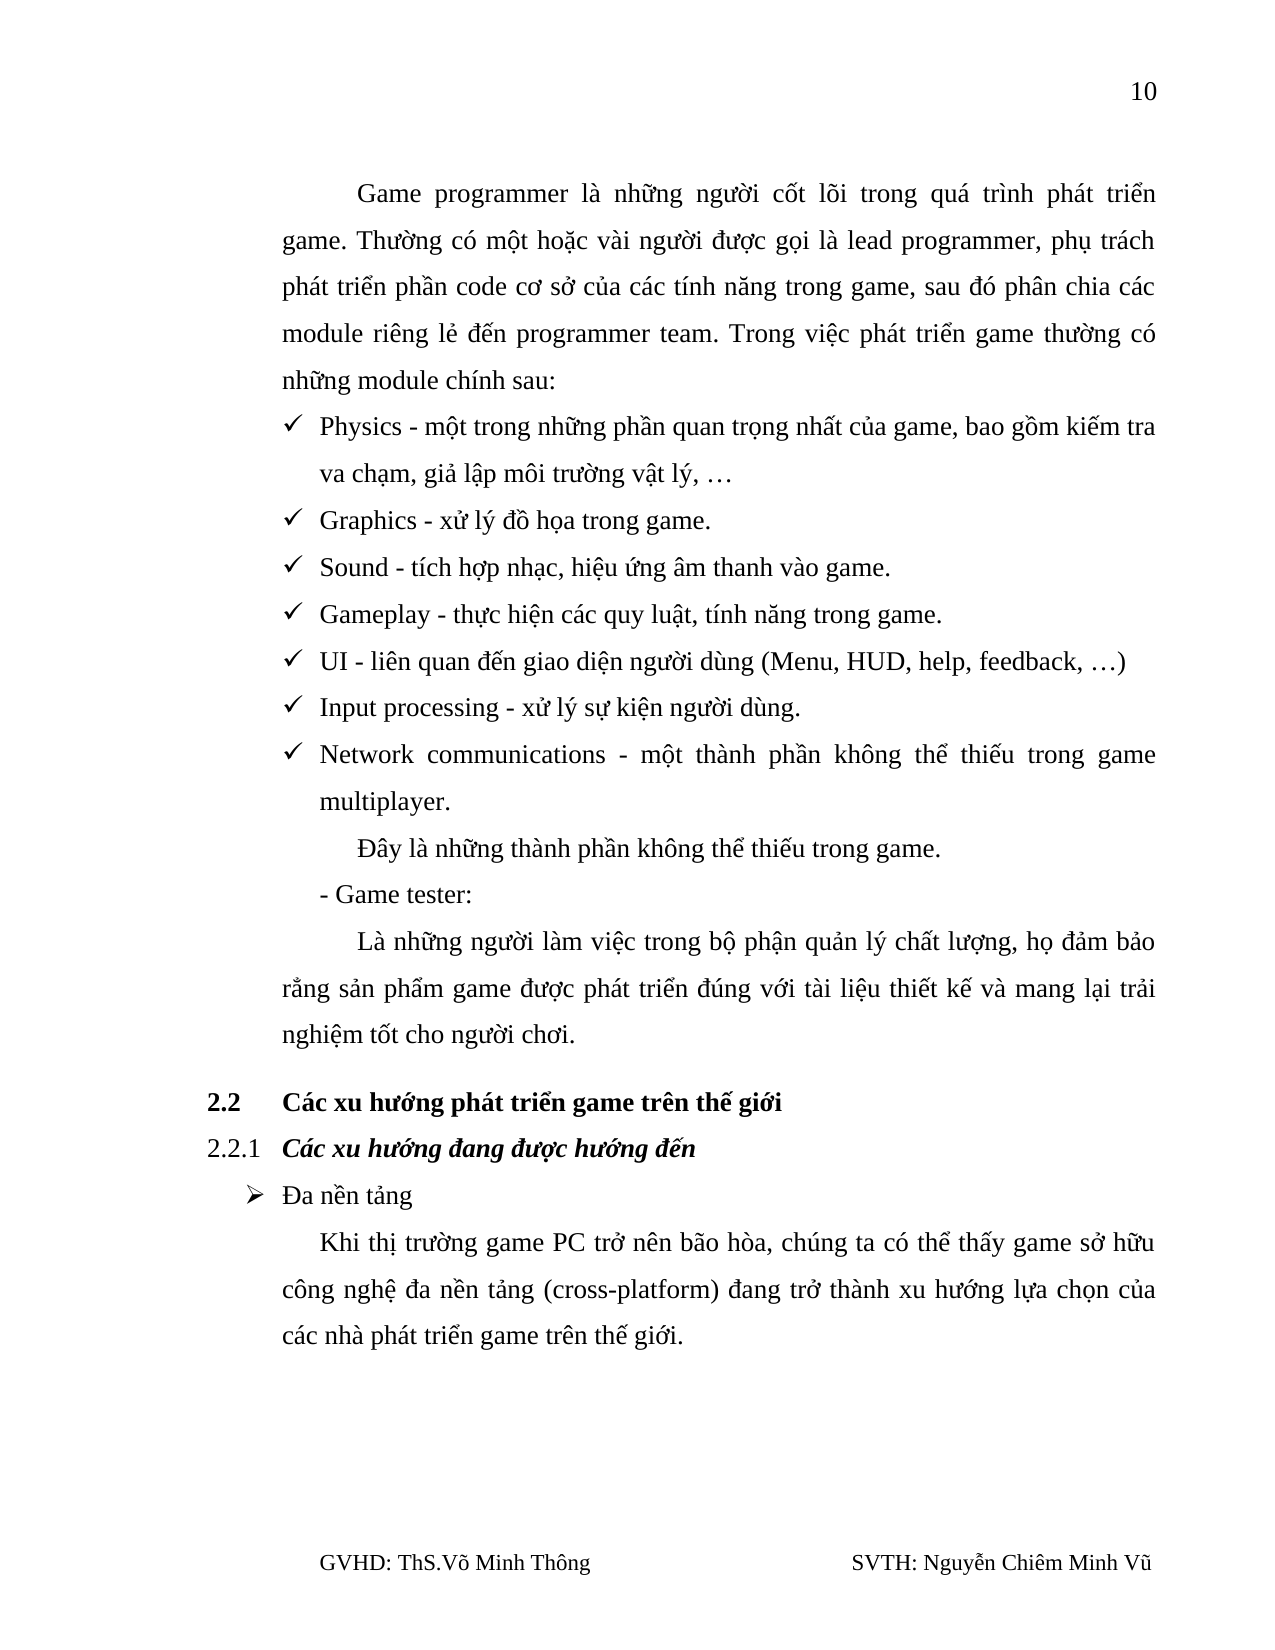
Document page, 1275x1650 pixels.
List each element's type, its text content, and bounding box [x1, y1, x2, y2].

text - Game tester: [282, 878, 1157, 909]
list Network communications - một thành phần không thể thiếu trong game multiplayer. [282, 738, 1157, 816]
list UI - liên quan đến giao diện người dùng (Menu, HUD, help, feedback, …) [282, 644, 1157, 676]
text Là những người làm việc trong bộ phận quản lý chất lượng, họ đảm bảo rẳng sản phẩm game được phát triển đúng với tài liệu thiết kế và mang lại trải nghiệm tốt cho người chơi. [282, 925, 1157, 1049]
text Game programmer là những người cốt lõi trong quá trình phát triển game. Thường có một hoặc vài người được gọi là lead programmer, phụ trách phát triển phần code cơ sở của các tính năng trong game, sau đó phân chia các module riêng lẻ đến programmer team. Trong việc phát triển game thường có những module chính sau: [282, 177, 1157, 395]
list Đa nền tảng [244, 1179, 1157, 1211]
subtitle Các xu hướng đang được hướng đến [207, 1133, 1157, 1164]
list Gameplay - thực hiện các quy luật, tính năng trong game. [282, 598, 1157, 629]
subtitle Các xu hướng phát triển game trên thế giới [207, 1086, 1157, 1117]
list Physics - một trong những phần quan trọng nhất của game, bao gồm kiếm tra va chạm, giả lập môi trường vật lý, … [282, 411, 1157, 488]
list Input processing - xử lý sự kiện người dùng. [282, 691, 1157, 723]
text Đây là những thành phần không thể thiếu trong game. [282, 832, 1157, 863]
text Khi thị trường game PC trở nên bão hòa, chúng ta có thể thấy game sở hữu công nghệ đa nền tảng (cross-platform) đang trở thành xu hướng lựa chọn của các nhà phát triển game trên thế giới. [282, 1226, 1157, 1351]
list Sound - tích hợp nhạc, hiệu ứng âm thanh vào game. [282, 551, 1157, 582]
list Graphics - xử lý đồ họa trong game. [282, 504, 1157, 535]
